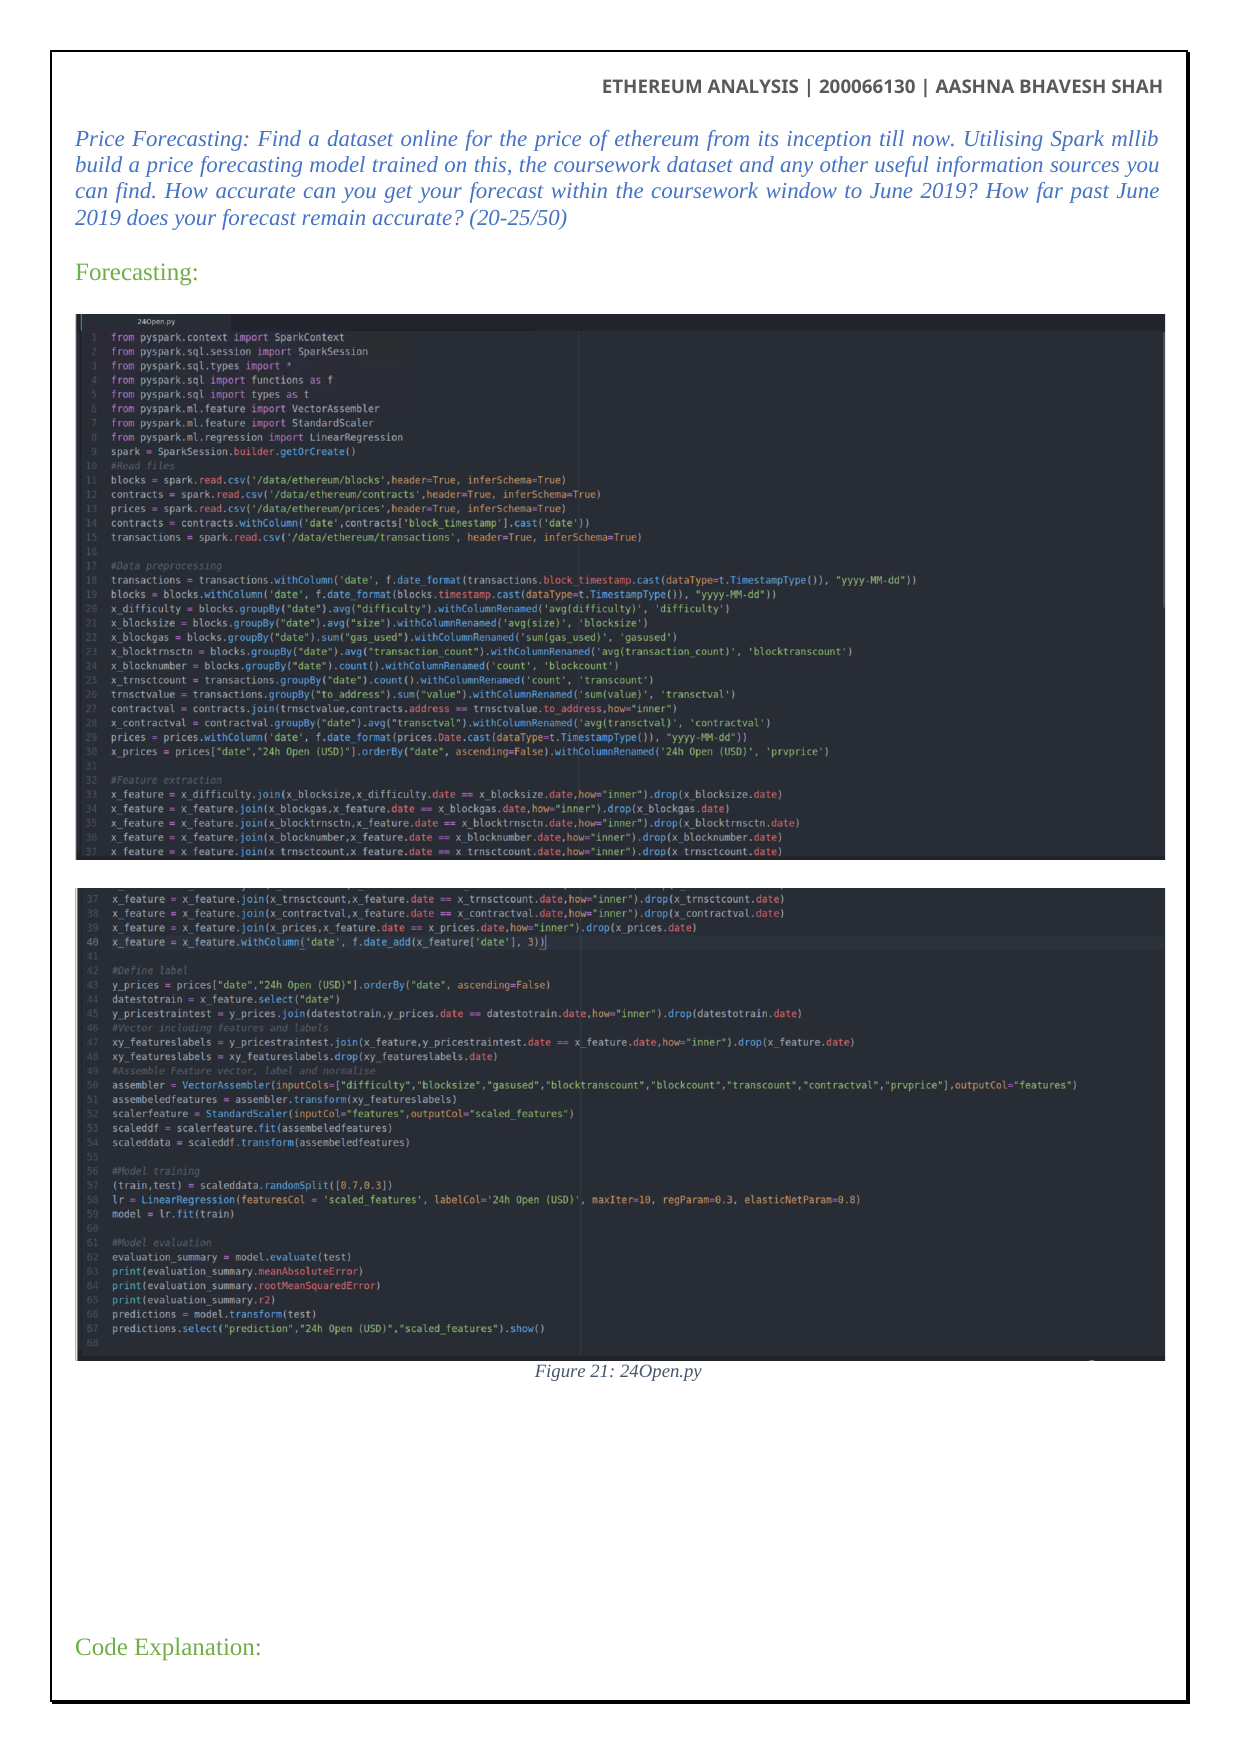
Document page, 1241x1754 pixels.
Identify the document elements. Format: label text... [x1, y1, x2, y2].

text Code Explanation: [75, 1632, 1163, 1661]
text Figure 21: 24Open.py [75, 1361, 1163, 1382]
picture [75, 888, 1166, 1361]
text Price Forecasting: Find a dataset online for the price of ethereum from its inception till now. Utilising Spark mllib build a price forecasting model trained on this, the coursework dataset and any other useful information sources you can find. How accurate can you get your forecast within the coursework window to June 2019? How far past June 2019 does your forecast remain accurate? (20-25/50) [75, 125, 1163, 230]
picture [75, 314, 1166, 860]
text Forecasting: [75, 257, 1163, 285]
